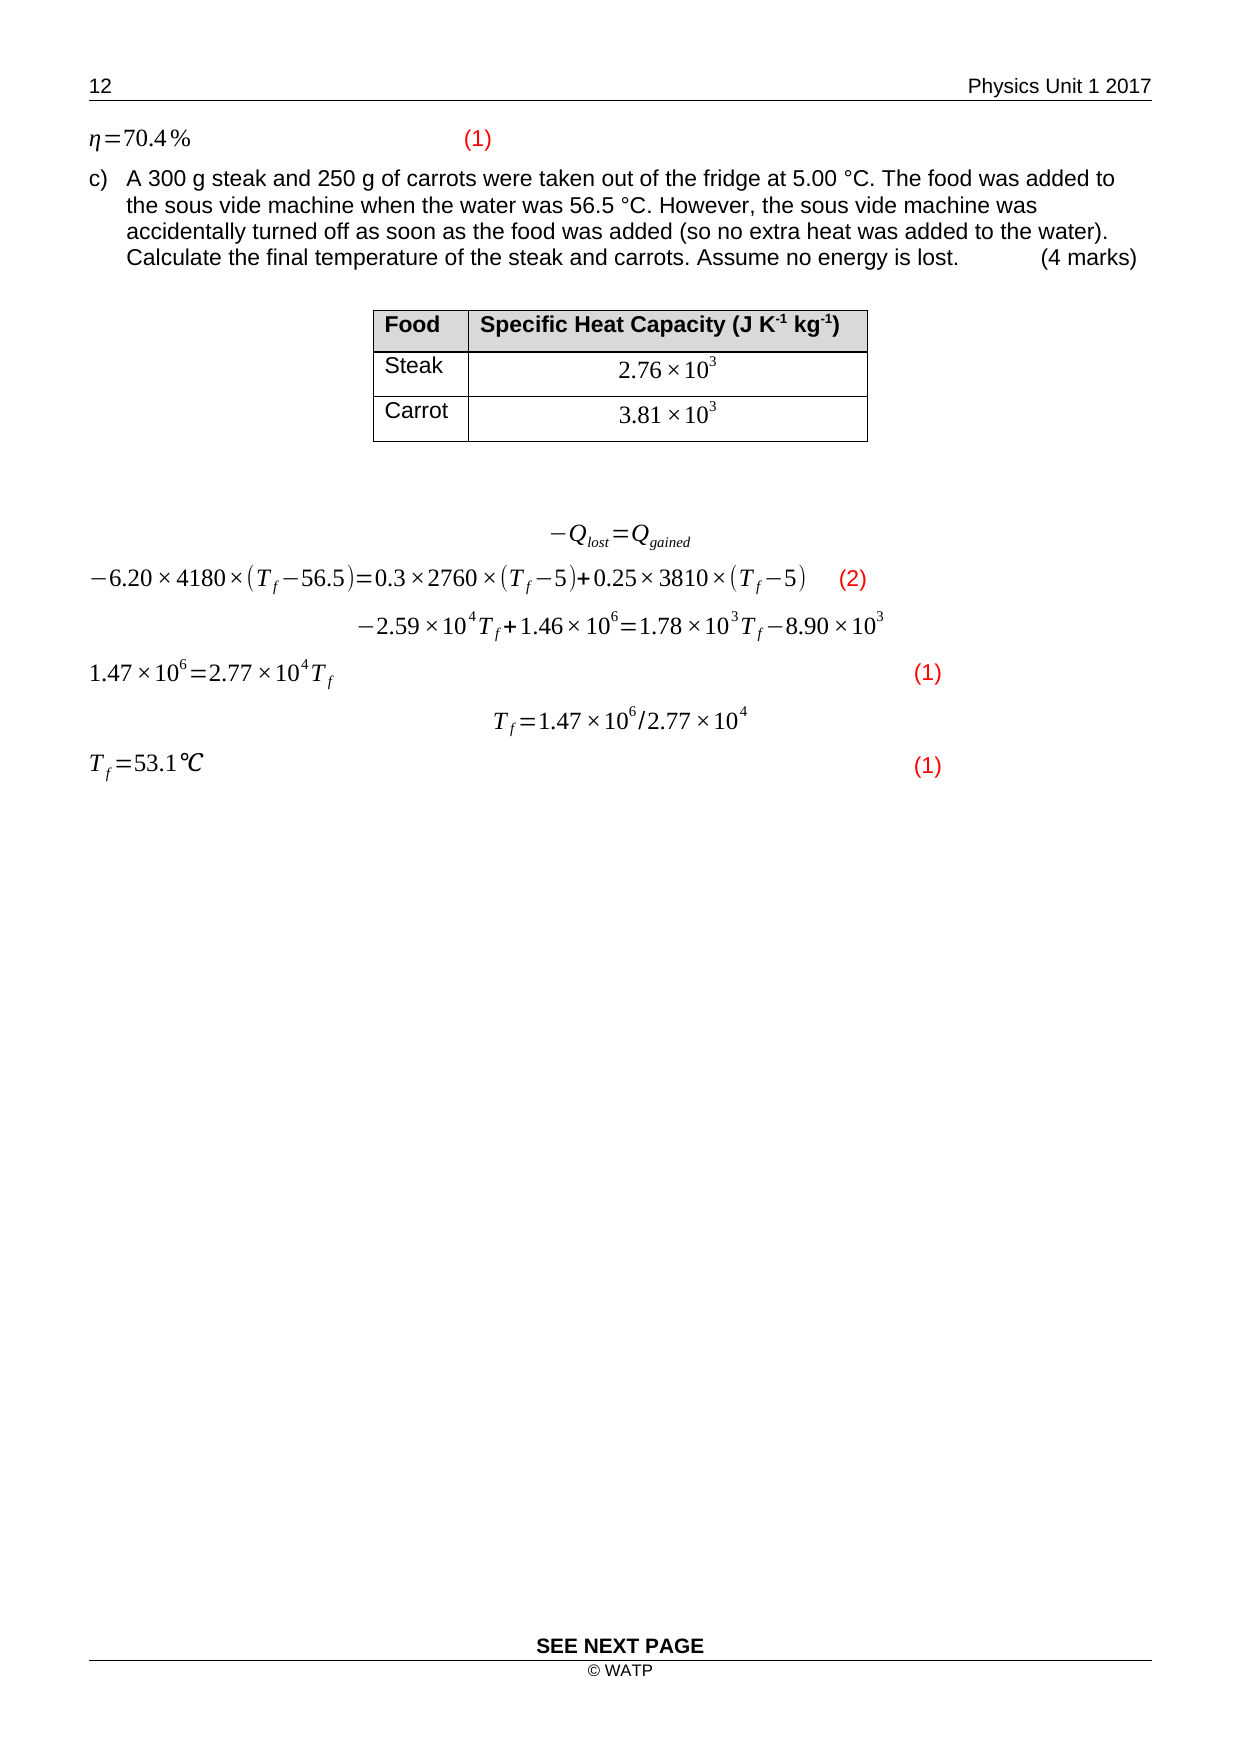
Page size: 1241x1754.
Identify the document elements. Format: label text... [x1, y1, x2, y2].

table_header Food [374, 311, 468, 351]
table_cell Carrot [374, 397, 468, 441]
text (1) [89, 125, 1152, 153]
text (2) [89, 563, 1152, 595]
table_header Specific Heat Capacity (J K-1 kg-1) [469, 311, 867, 351]
table_cell [469, 353, 867, 396]
table_cell [469, 397, 867, 441]
table_cell Steak [374, 353, 468, 396]
text (1) [89, 750, 1152, 781]
list A 300 g steak and 250 g of carrots were taken out of the fridge at 5.00 °C. The food was added to the sous vide machine when the water was 56.5 °C. However, the sous vide machine was accidentally turned off as soon as the food was added (so no extra heat was added to the water). Calculate the final temperature of the steak and carrots. Assume no energy is lost. (4 marks) [89, 165, 1152, 271]
text (1) [89, 655, 1152, 690]
